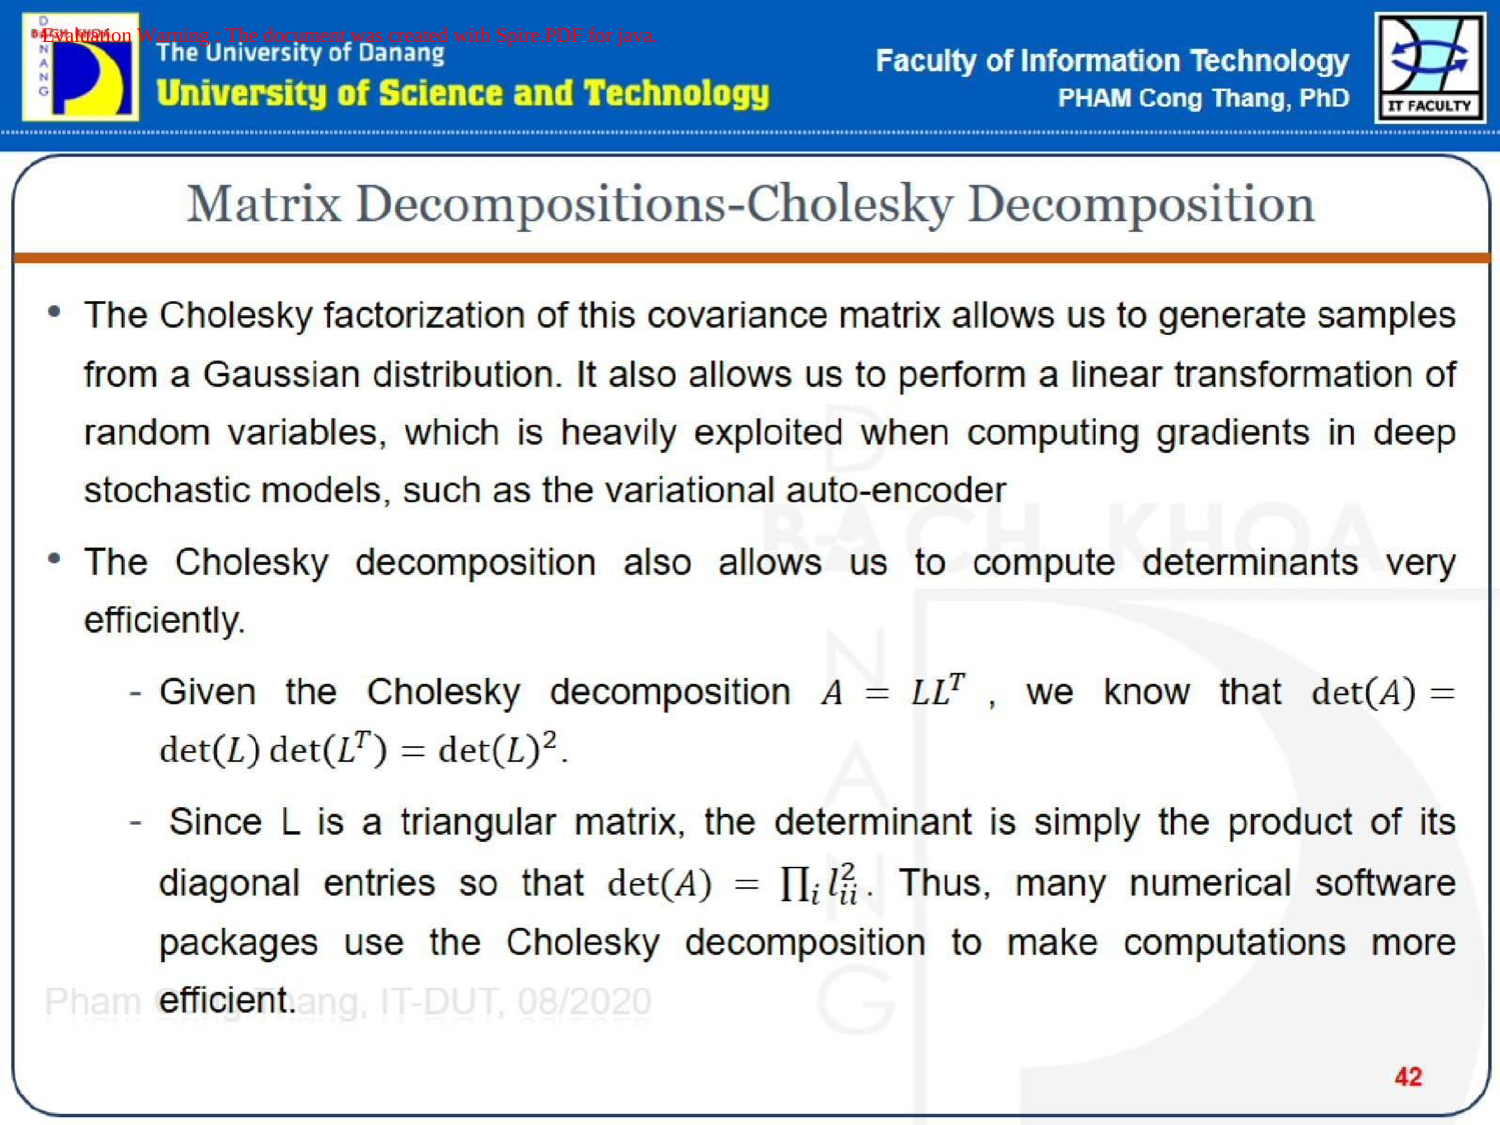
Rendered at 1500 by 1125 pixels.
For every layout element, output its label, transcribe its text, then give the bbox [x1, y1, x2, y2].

text Evaluation Warning : The document was created with Spire.PDF for java. [42, 23, 807, 48]
picture [0, 0, 1500, 1125]
